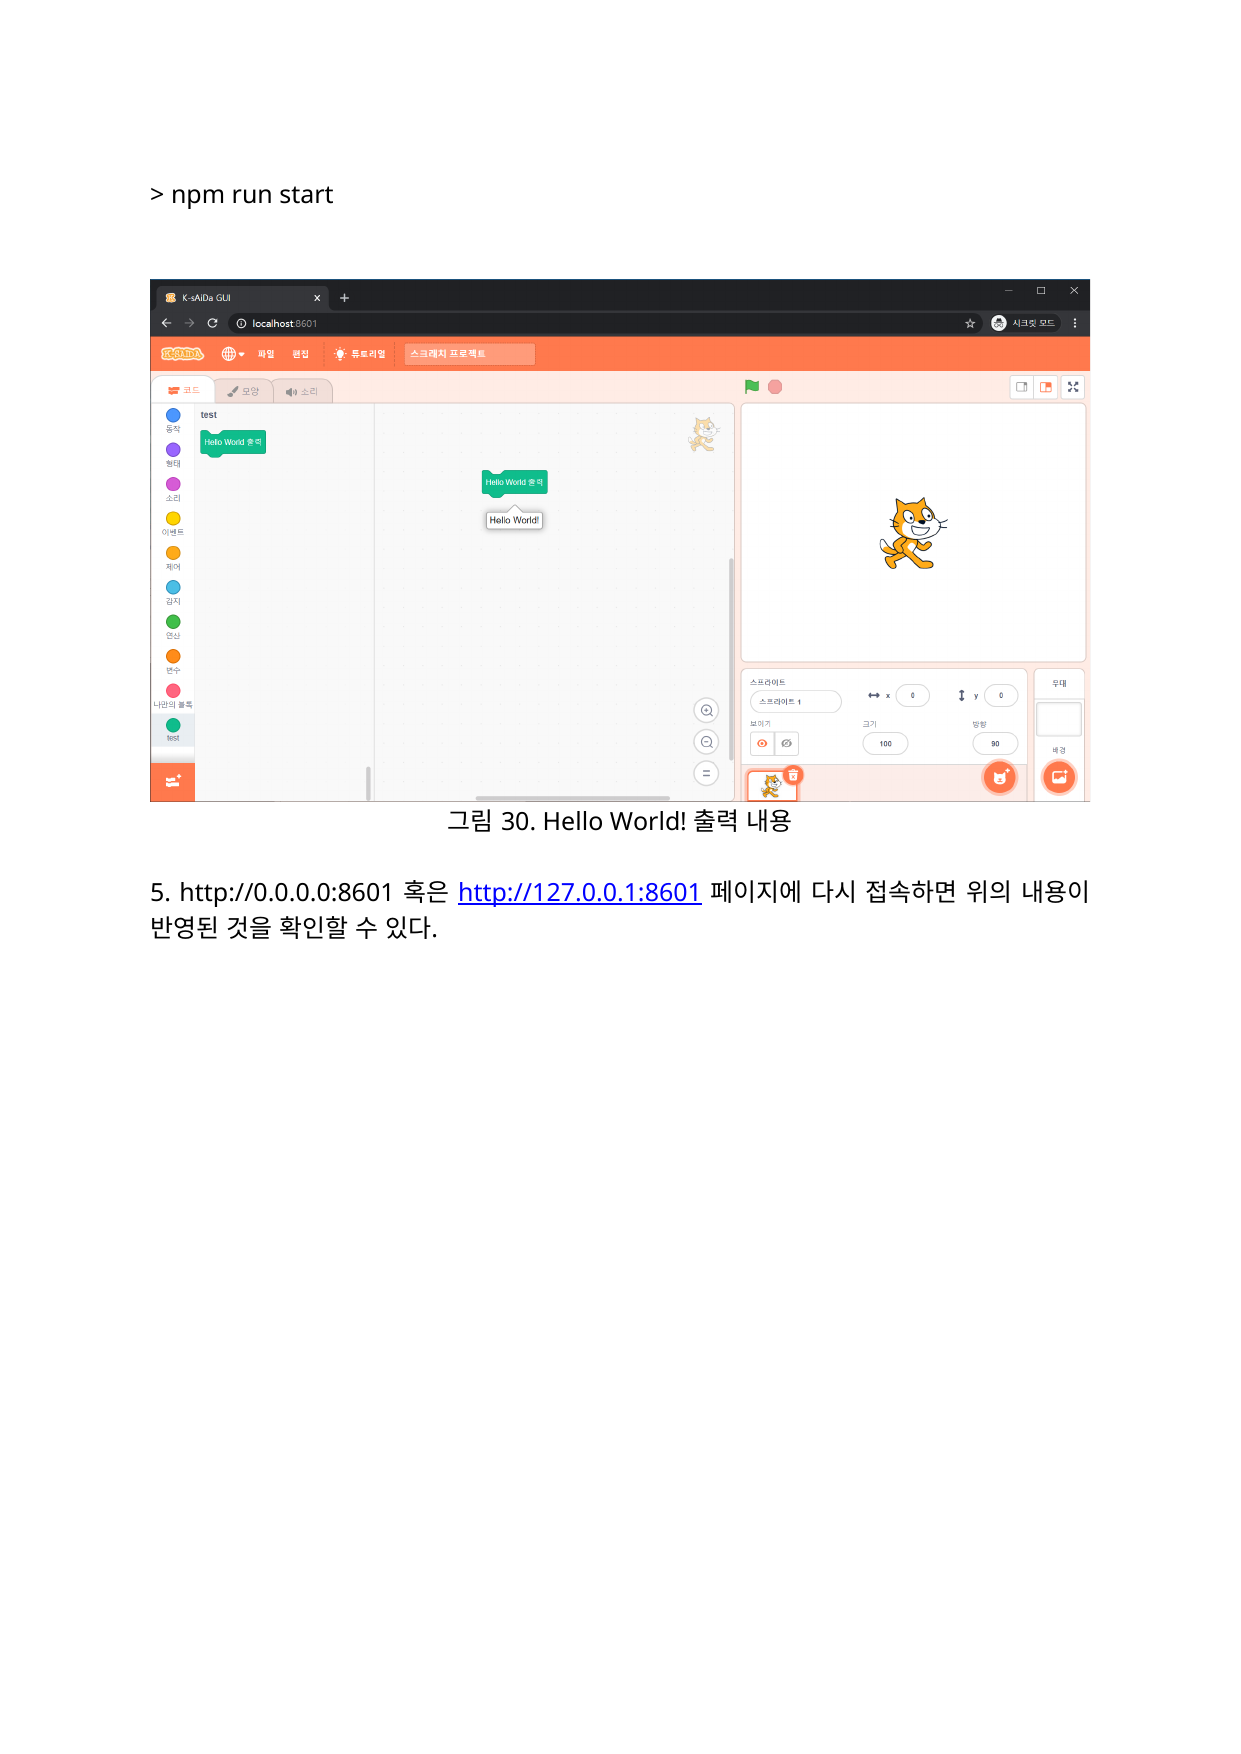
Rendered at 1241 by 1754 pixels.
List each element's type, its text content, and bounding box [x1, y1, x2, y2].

picture [150, 279, 1091, 802]
text > npm run start [150, 177, 1090, 211]
text 그림 30. Hello World! 출력 내용 [150, 802, 1090, 838]
text 5. http://0.0.0.0:8601 혹은 http://127.0.0.1:8601 페이지에 다시 접속하면 위의 내용이 반영된 것을 확인할 수 있다. [150, 872, 1090, 944]
